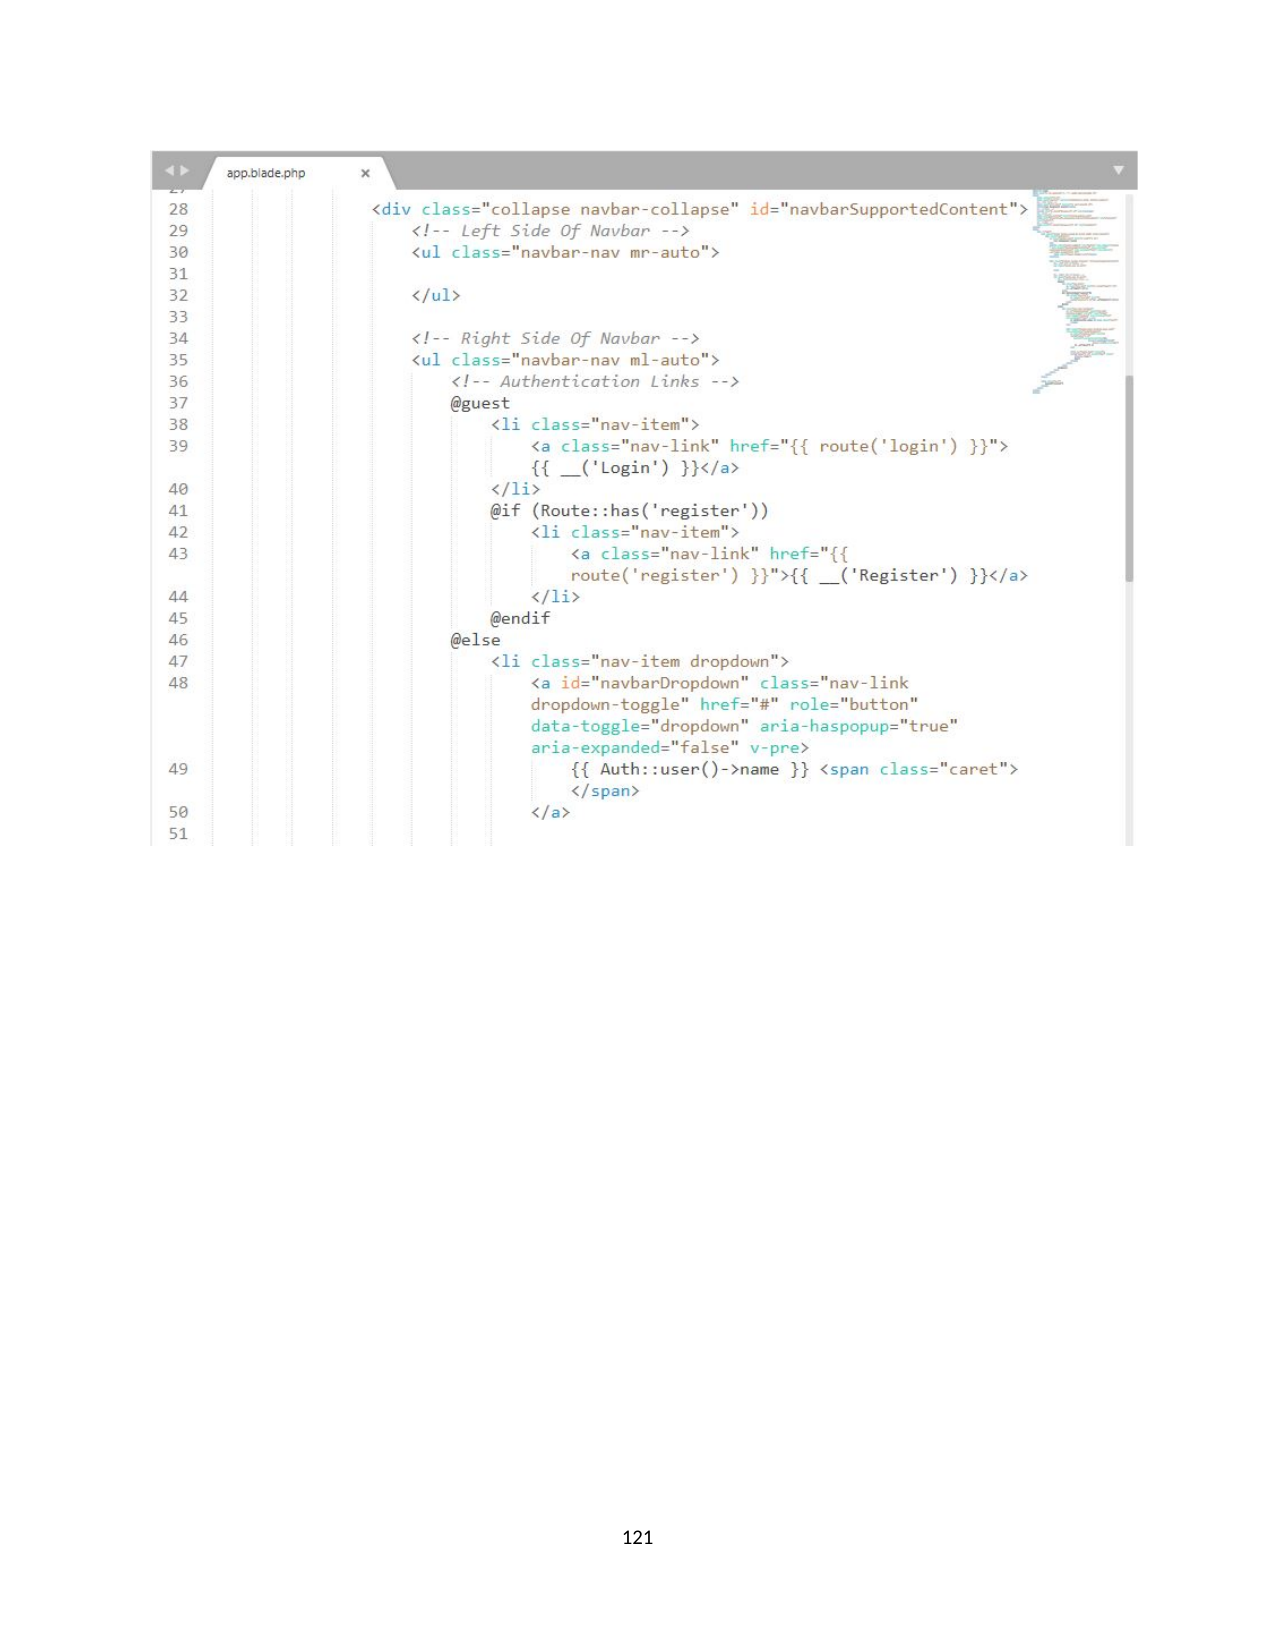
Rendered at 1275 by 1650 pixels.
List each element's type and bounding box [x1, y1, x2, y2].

picture [150, 150, 1138, 846]
